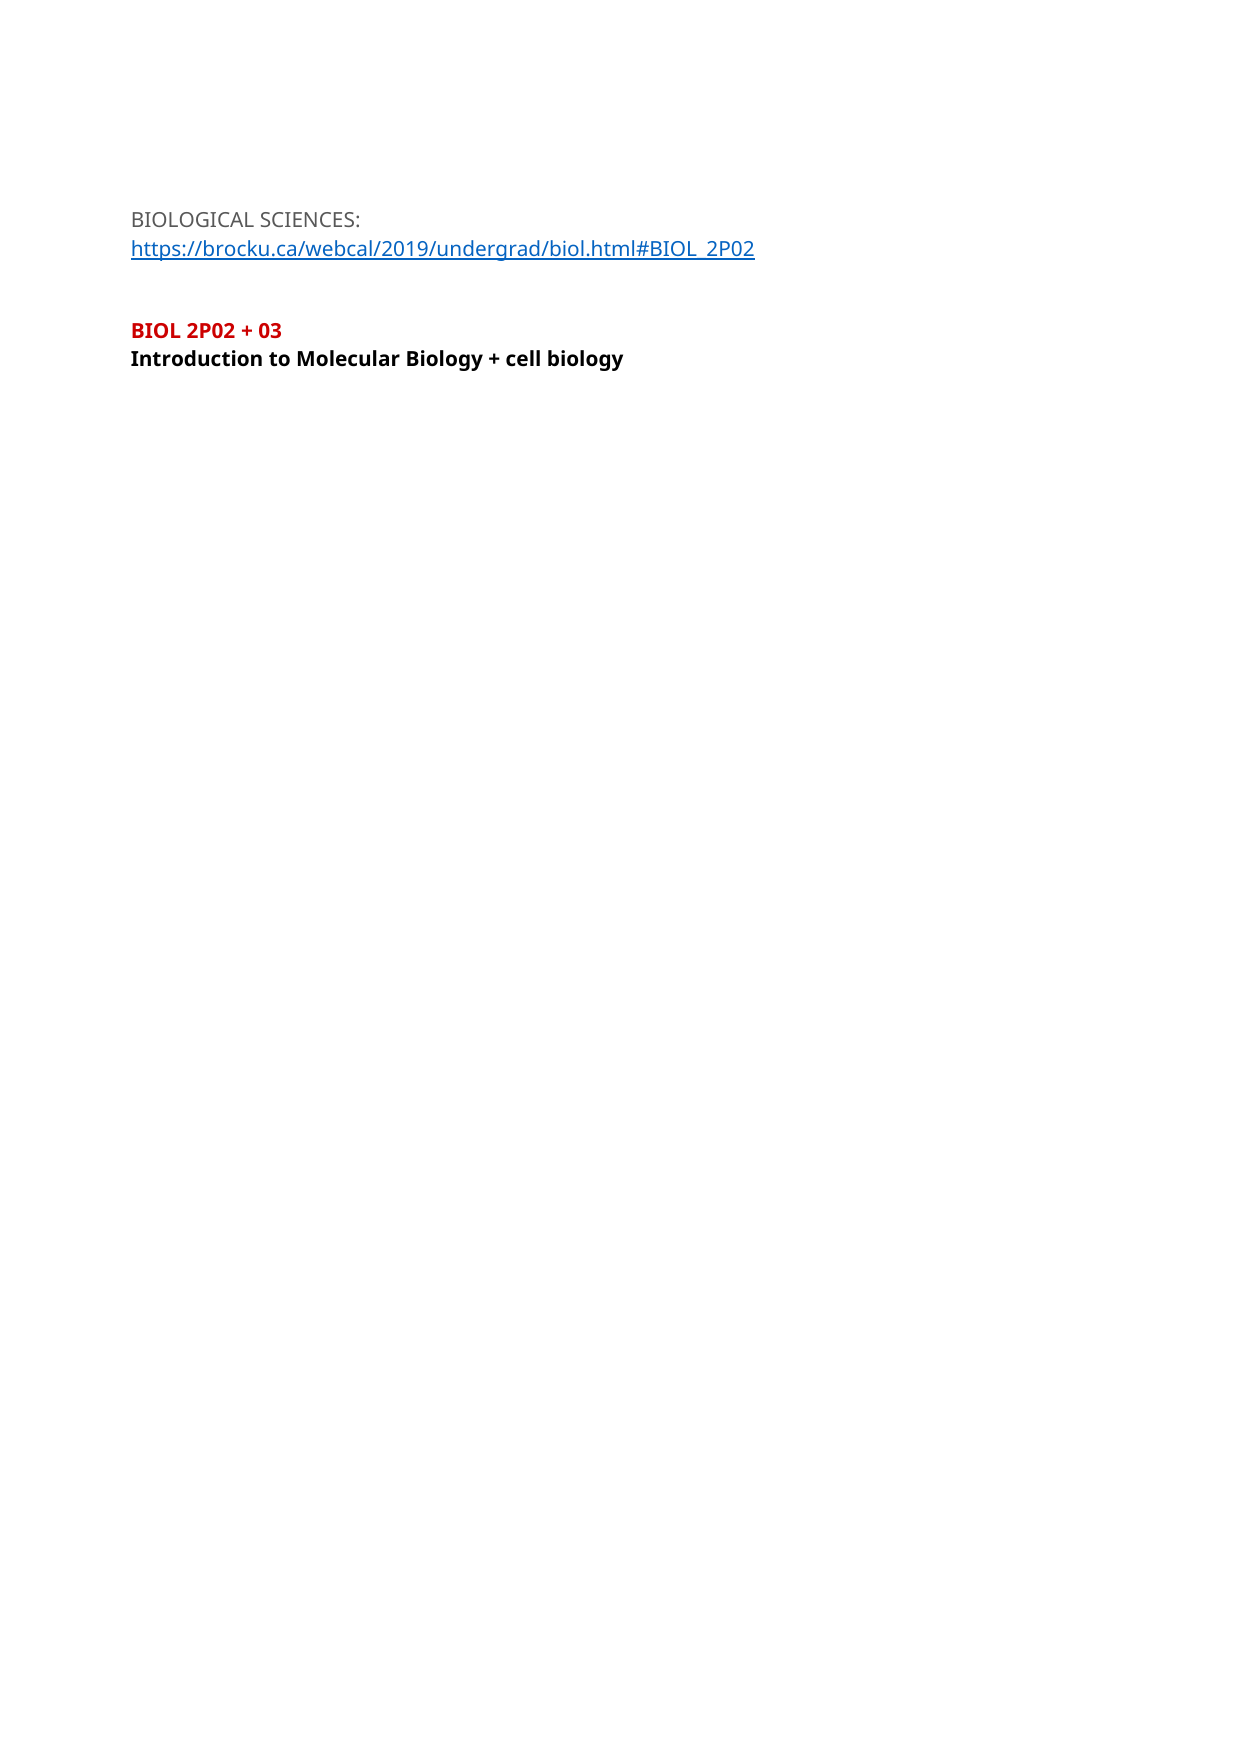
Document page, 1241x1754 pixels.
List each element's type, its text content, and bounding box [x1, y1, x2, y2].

text BIOL 2P02 + 03 [131, 316, 1109, 344]
text Introduction to Molecular Biology + cell biology [131, 344, 1109, 373]
text https://brocku.ca/webcal/2019/undergrad/biol.html#BIOL_2P02 [131, 234, 1109, 262]
text BIOLOGICAL SCIENCES: [131, 206, 1109, 234]
